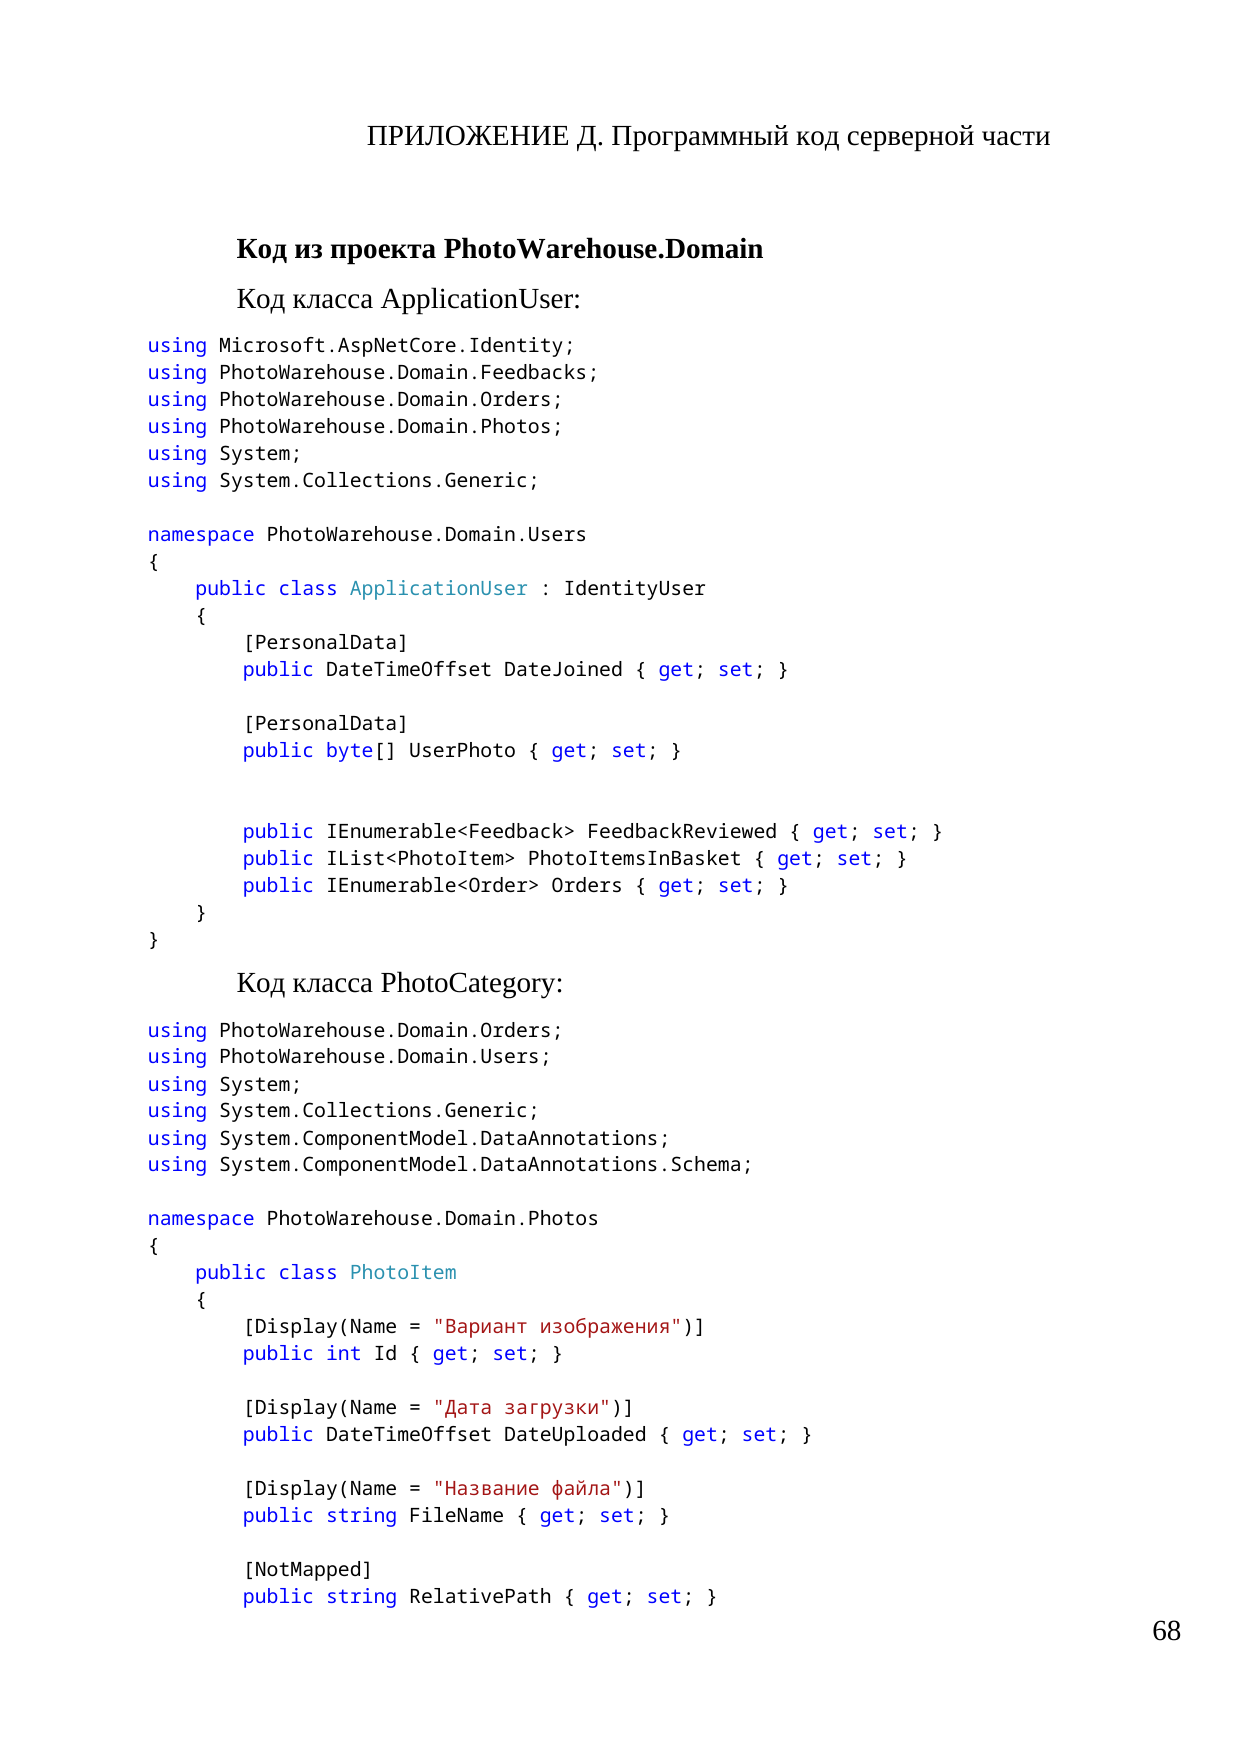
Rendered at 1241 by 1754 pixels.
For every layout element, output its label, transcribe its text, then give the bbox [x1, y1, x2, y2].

text using System.ComponentModel.DataAnnotations; [148, 1124, 1181, 1151]
text using PhotoWarehouse.Domain.Users; [148, 1043, 1181, 1070]
text public IEnumerable<Feedback> FeedbackReviewed { get; set; } [148, 817, 1181, 844]
text public DateTimeOffset DateJoined { get; set; } [148, 655, 1181, 682]
text [PersonalData] [148, 628, 1181, 655]
text using System; [148, 439, 1181, 466]
text using System.Collections.Generic; [148, 466, 1181, 493]
text [Display(Name = "Название файла")] [148, 1474, 1181, 1501]
text } [148, 925, 1181, 952]
text using Microsoft.AspNetCore.Identity; [148, 332, 1181, 358]
text Код класса ApplicationUser: [148, 281, 1181, 315]
text [Display(Name = "Дата загрузки")] [148, 1393, 1181, 1421]
text { [148, 601, 1181, 628]
subtitle ПРИЛОЖЕНИЕ Д. Программный код серверной части [148, 118, 1181, 152]
text using PhotoWarehouse.Domain.Photos; [148, 412, 1181, 439]
text public byte[] UserPhoto { get; set; } [148, 736, 1181, 763]
text public class PhotoItem [148, 1259, 1181, 1286]
text using PhotoWarehouse.Domain.Orders; [148, 1016, 1181, 1043]
text { [148, 1232, 1181, 1259]
text Код класса PhotoCategory: [148, 966, 1181, 999]
text { [148, 1286, 1181, 1313]
text namespace PhotoWarehouse.Domain.Photos [148, 1205, 1181, 1232]
text namespace PhotoWarehouse.Domain.Users [148, 520, 1181, 547]
text [Display(Name = "Вариант изображения")] [148, 1313, 1181, 1339]
text [PersonalData] [148, 709, 1181, 736]
text using System; [148, 1070, 1181, 1097]
text public string FileName { get; set; } [148, 1501, 1181, 1528]
text using PhotoWarehouse.Domain.Feedbacks; [148, 358, 1181, 386]
text public IEnumerable<Order> Orders { get; set; } [148, 871, 1181, 898]
text using System.Collections.Generic; [148, 1097, 1181, 1124]
text public class ApplicationUser : IdentityUser [148, 574, 1181, 601]
text } [148, 898, 1181, 925]
text using System.ComponentModel.DataAnnotations.Schema; [148, 1151, 1181, 1178]
text [NotMapped] [148, 1555, 1181, 1582]
text public int Id { get; set; } [148, 1339, 1181, 1367]
text public IList<PhotoItem> PhotoItemsInBasket { get; set; } [148, 844, 1181, 871]
text Код из проекта PhotoWarehouse.Domain [148, 231, 1181, 264]
text public string RelativePath { get; set; } [148, 1582, 1181, 1609]
text using PhotoWarehouse.Domain.Orders; [148, 386, 1181, 412]
text public DateTimeOffset DateUploaded { get; set; } [148, 1421, 1181, 1447]
text { [148, 547, 1181, 574]
